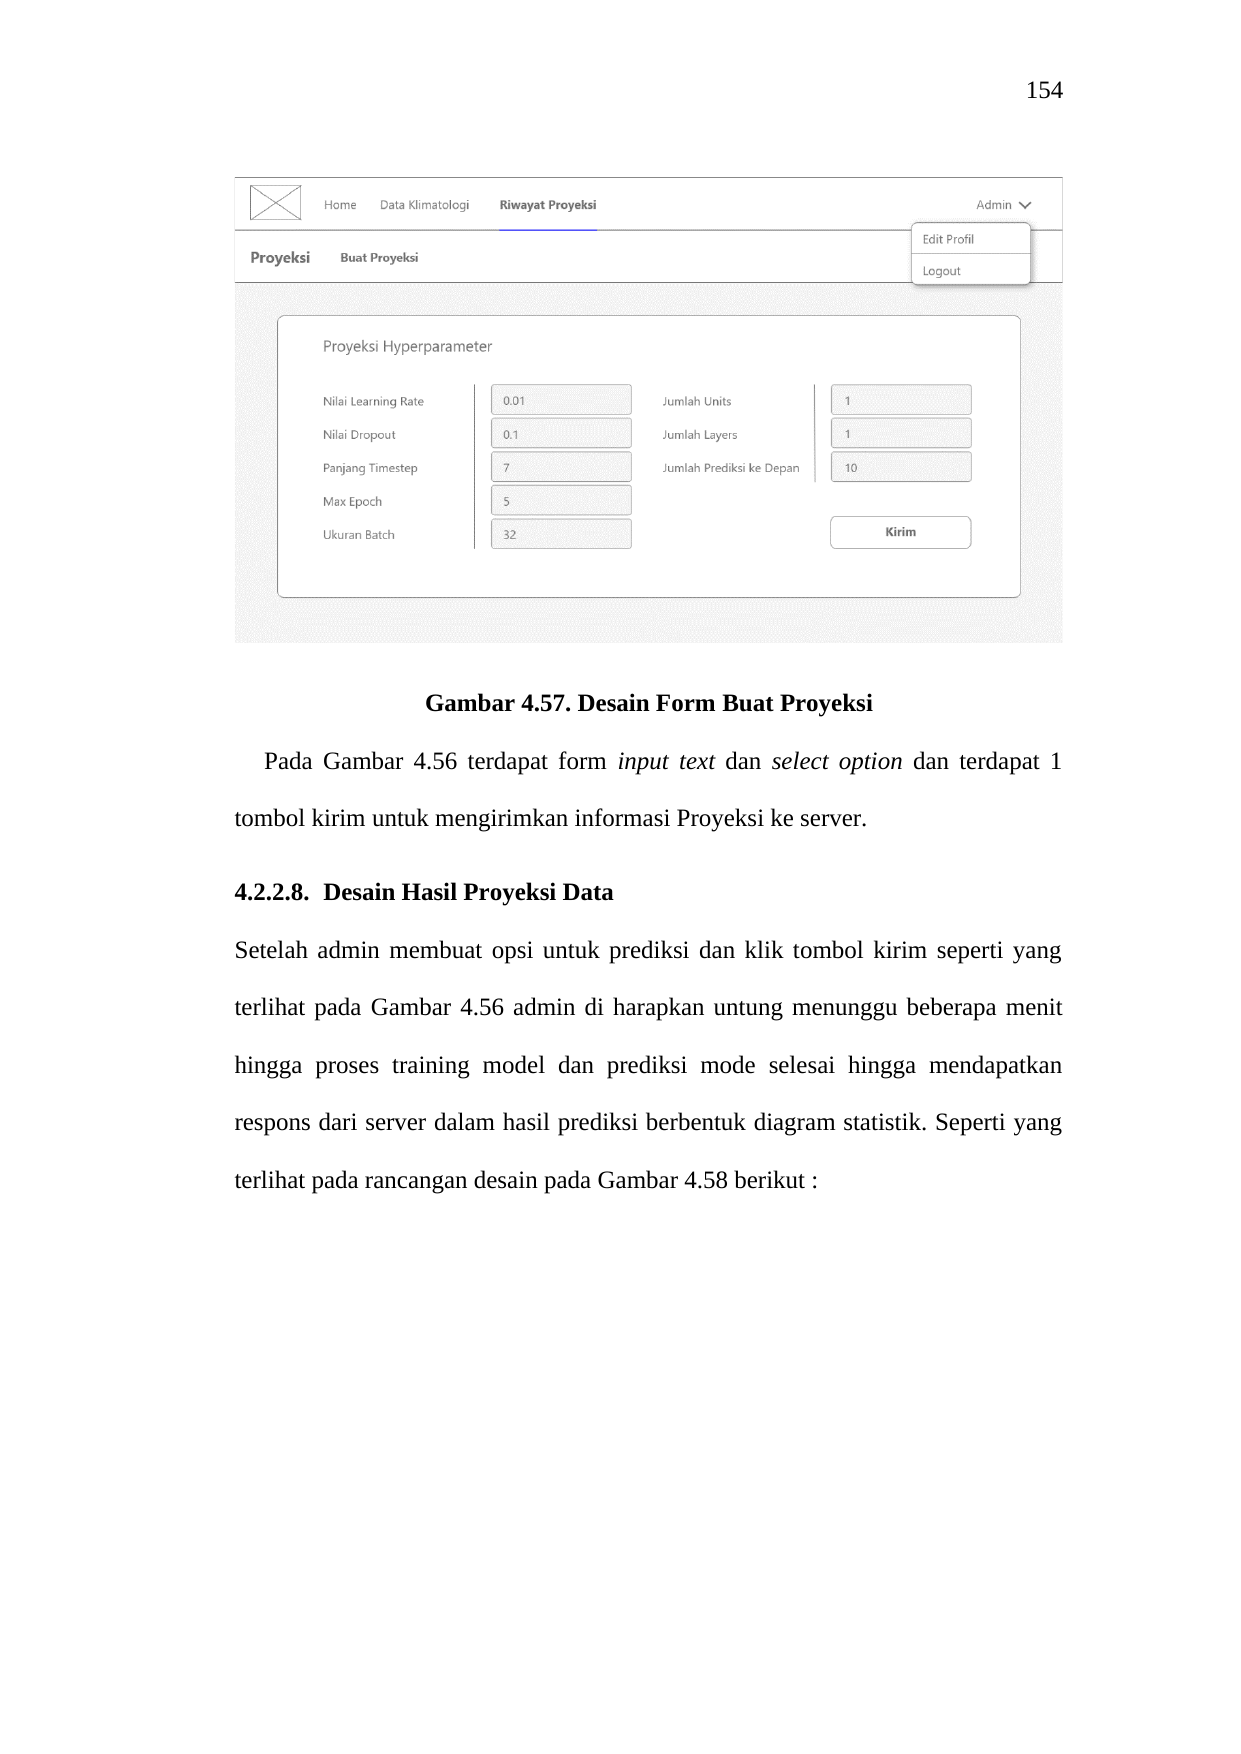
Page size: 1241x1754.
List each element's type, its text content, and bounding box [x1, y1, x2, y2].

picture [234, 177, 1063, 643]
subtitle Desain Hasil Proyeksi Data [234, 877, 1063, 906]
